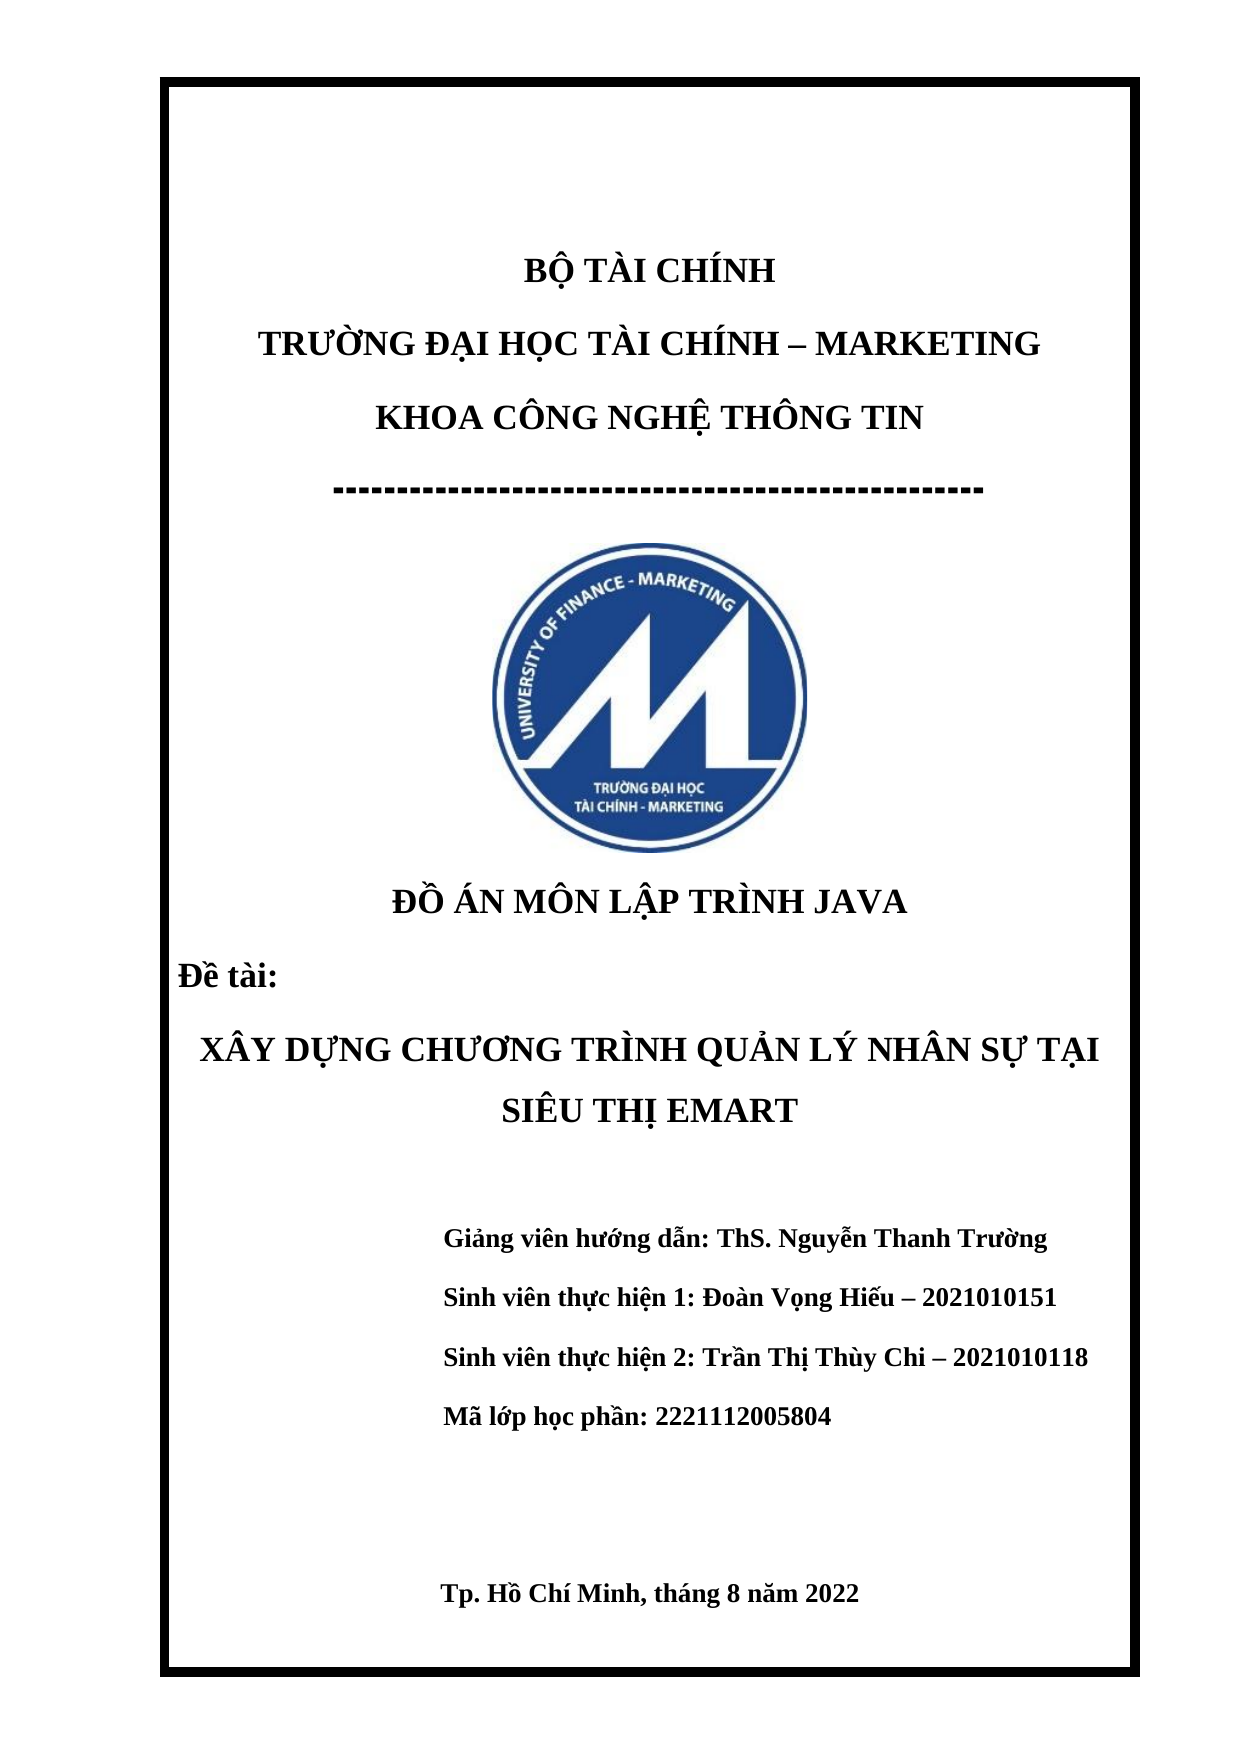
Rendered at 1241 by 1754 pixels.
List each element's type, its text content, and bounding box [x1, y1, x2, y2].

text KHOA CÔNG NGHỆ THÔNG TIN [177, 396, 1122, 437]
text XÂY DỰNG CHƯƠNG TRÌNH QUẢN LÝ NHÂN SỰ TẠI SIÊU THỊ EMART [177, 1028, 1122, 1130]
text Sinh viên thực hiện 1: Đoàn Vọng Hiếu – 2021010151 [177, 1281, 1122, 1313]
text Giảng viên hướng dẫn: ThS. Nguyễn Thanh Trường [177, 1222, 1122, 1253]
text TRƯỜNG ĐẠI HỌC TÀI CHÍNH – MARKETING [177, 323, 1122, 363]
text ĐỒ ÁN MÔN LẬP TRÌNH JAVA [177, 881, 1122, 921]
text Đề tài: [177, 954, 1122, 995]
text Tp. Hồ Chí Minh, tháng 8 năm 2022 [177, 1577, 1122, 1608]
picture [492, 543, 808, 853]
text BỘ TÀI CHÍNH [177, 249, 1122, 290]
text Sinh viên thực hiện 2: Trần Thị Thùy Chi – 2021010118 [177, 1341, 1122, 1372]
text ⁃⁃⁃⁃⁃⁃⁃⁃⁃⁃⁃⁃⁃⁃⁃⁃⁃⁃⁃⁃⁃⁃⁃⁃⁃⁃⁃⁃⁃⁃⁃⁃⁃⁃⁃⁃⁃⁃⁃⁃⁃⁃⁃⁃⁃⁃⁃⁃⁃⁃⁃ [177, 470, 1122, 511]
text Mã lớp học phần: 2221112005804 [177, 1400, 1122, 1431]
